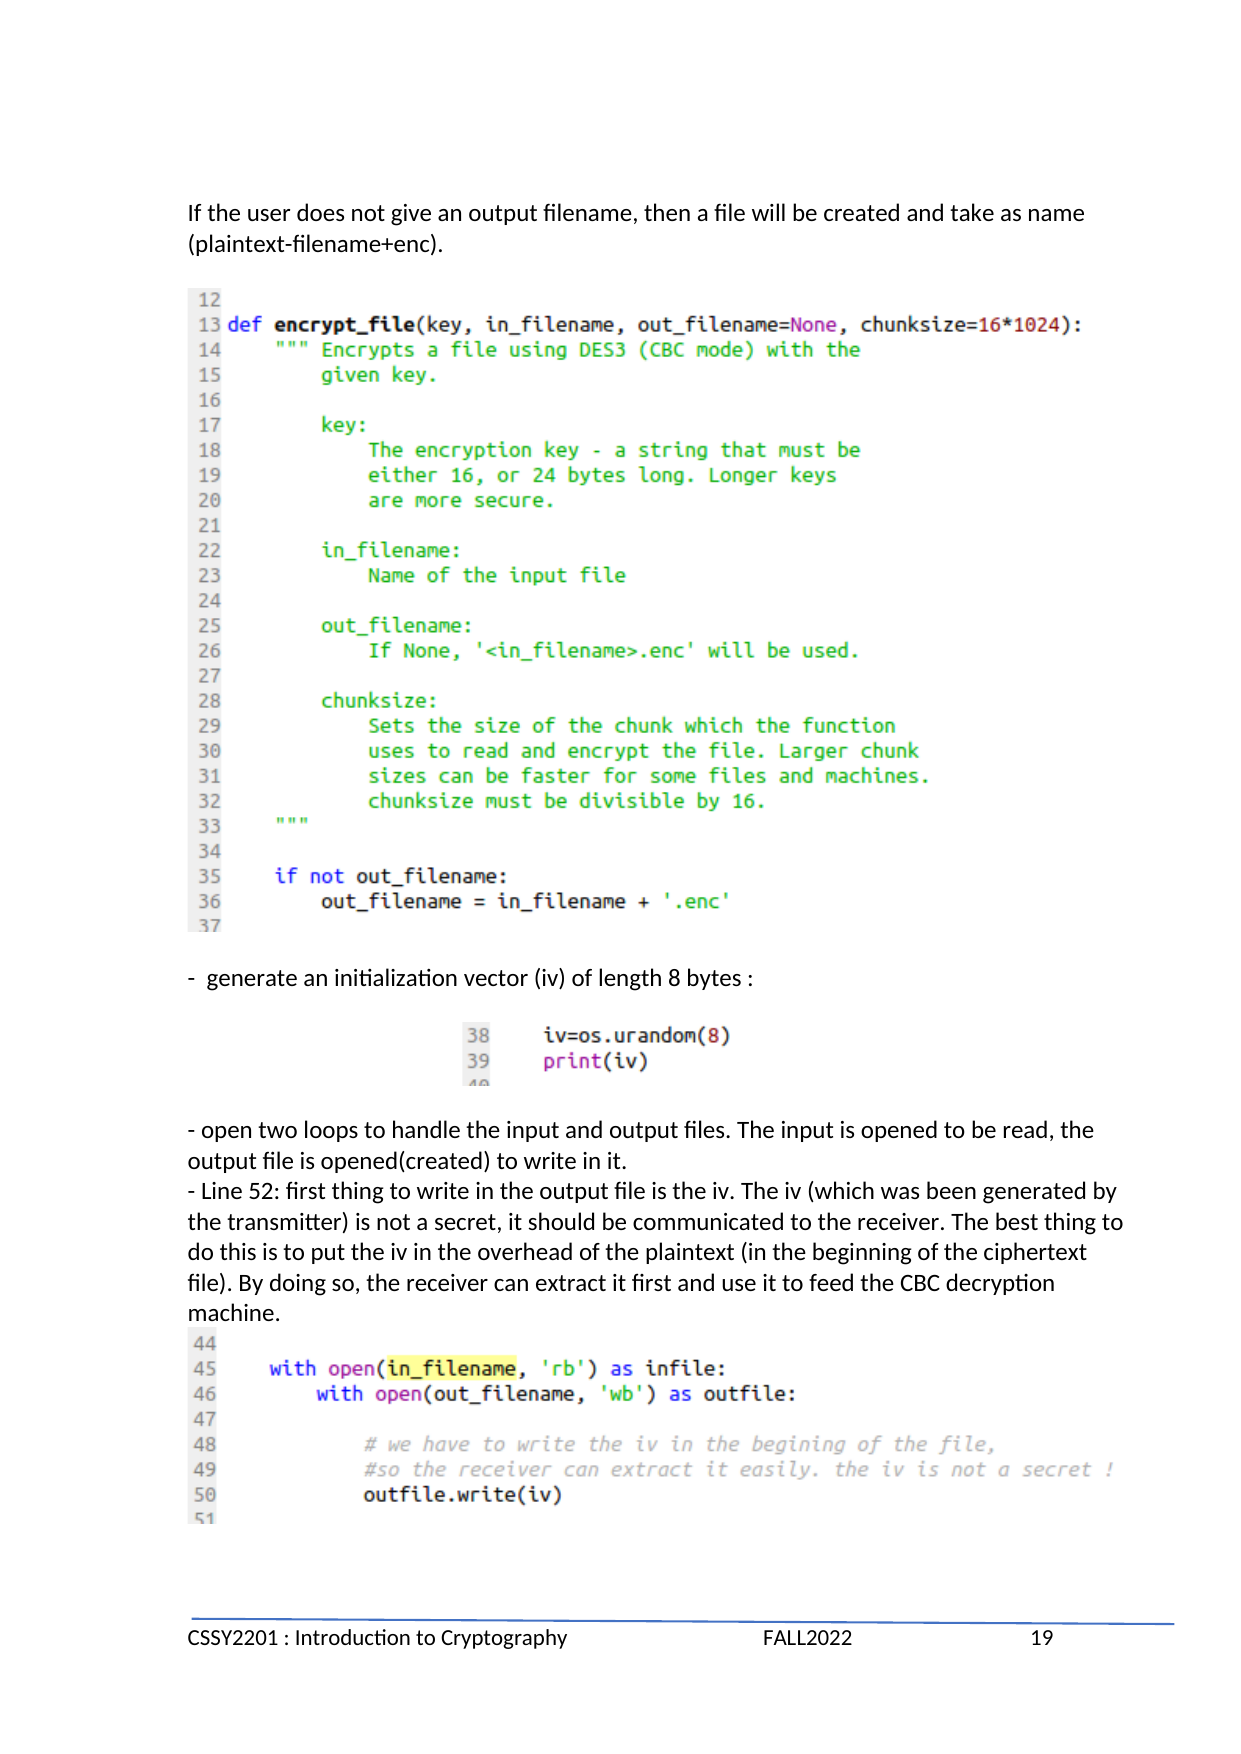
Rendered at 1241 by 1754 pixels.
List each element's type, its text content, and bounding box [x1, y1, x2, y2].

text - open two loops to handle the input and output files. The input is opened to be read, the output file is opened(created) to write in it. [187, 1114, 1132, 1175]
picture [187, 1327, 1146, 1524]
picture [462, 1022, 780, 1086]
text - Line 52: first thing to write in the output file is the iv. The iv (which was been generated by the transmitter) is not a secret, it should be communicated to the receiver. The best thing to do this is to put the iv in the overhead of the plaintext (in the beginning of the ciphertext file). By doing so, the receiver can extract it first and use it to feed the CBC decryption machine. [187, 1175, 1132, 1327]
text - generate an initialization vector (iv) of length 8 bytes : [187, 962, 1132, 992]
text If the user does not give an output filename, then a file will be created and take as name (plaintext-filename+enc). [187, 197, 1132, 258]
picture [187, 288, 1136, 932]
